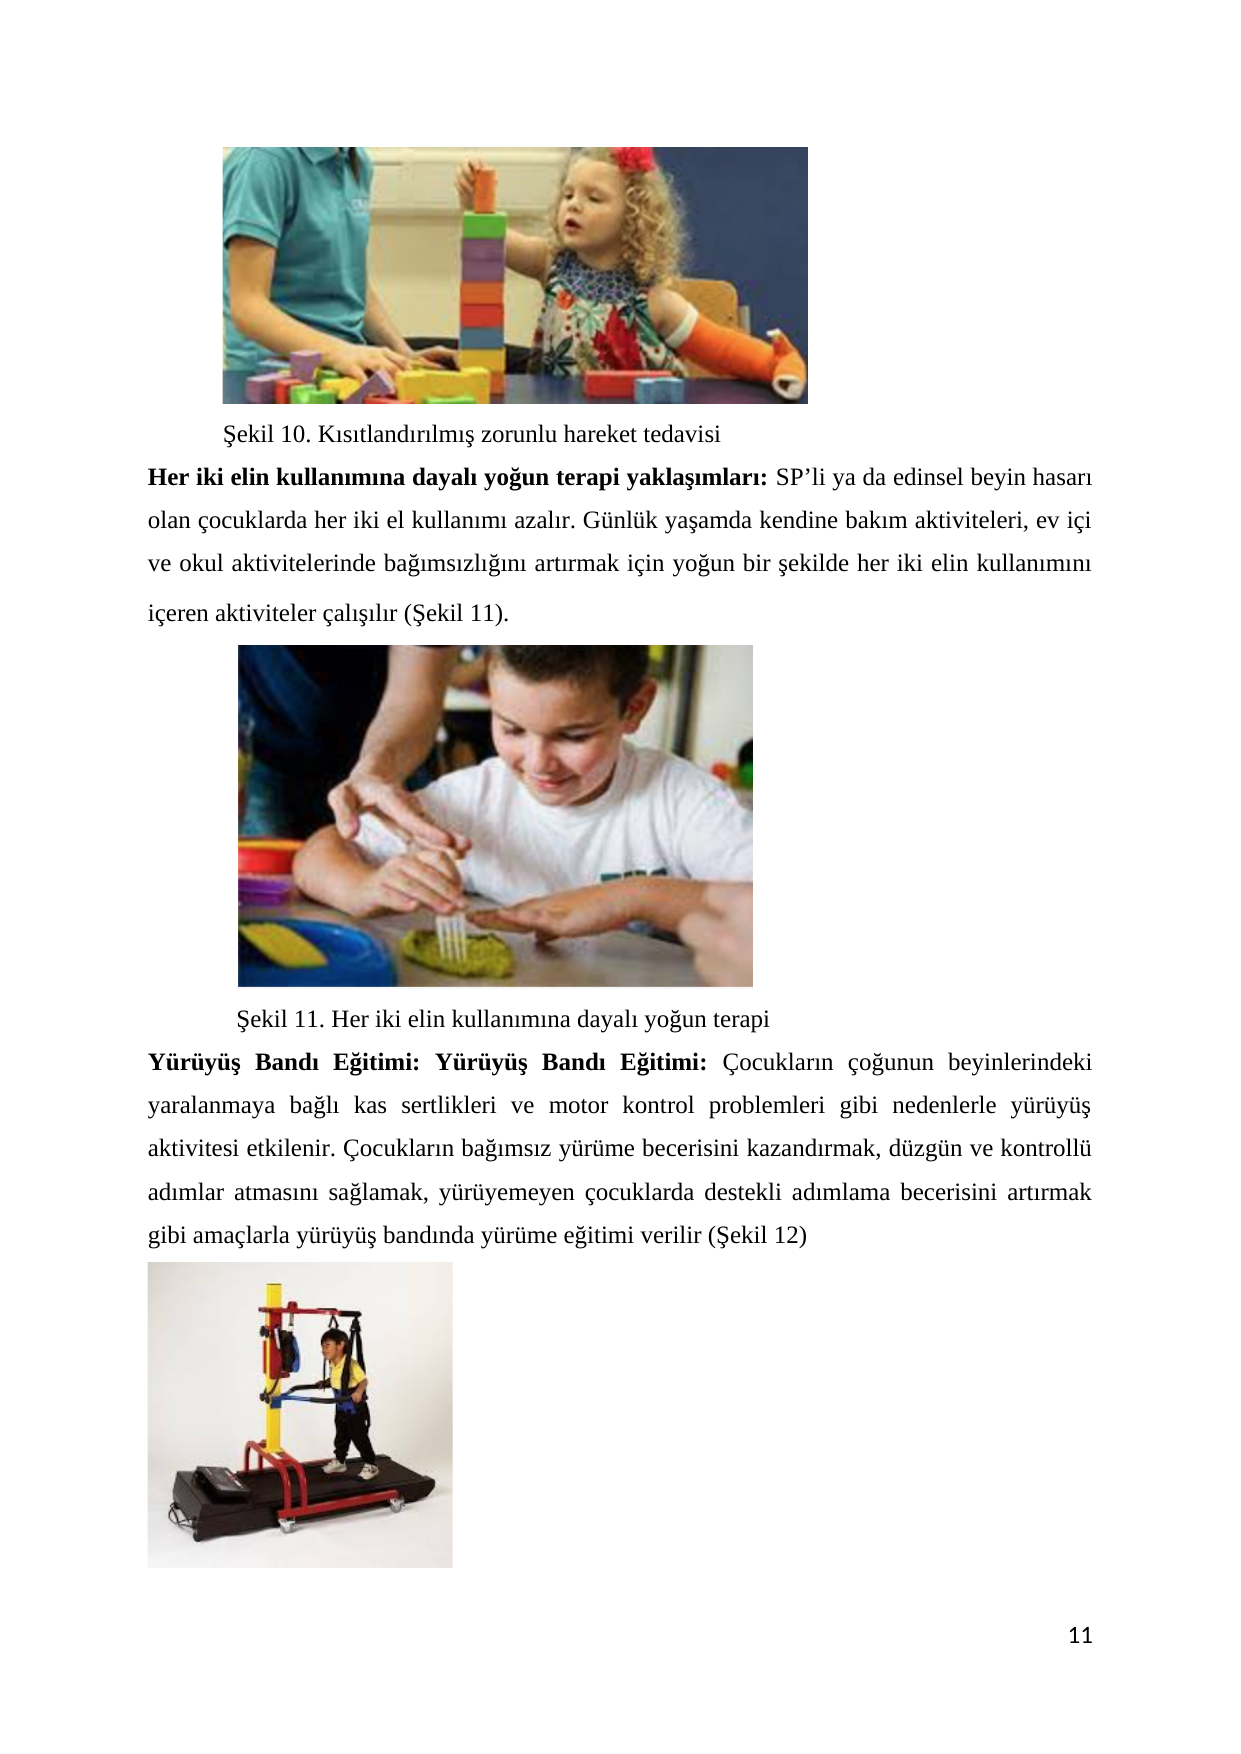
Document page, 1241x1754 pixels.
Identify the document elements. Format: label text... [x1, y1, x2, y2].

picture [222, 147, 808, 404]
picture [147, 1262, 453, 1568]
text Her iki elin kullanımına dayalı yoğun terapi yaklaşımları: SP’li ya da edinsel beyin hasarı olan çocuklarda her iki el kullanımı azalır. Günlük yaşamda kendine bakım aktiviteleri, ev içi ve okul aktivitelerinde bağımsızlığını artırmak için yoğun bir şekilde her iki elin kullanımını içeren aktiviteler çalışılır (Şekil 11). [148, 462, 1093, 628]
text Yürüyüş Bandı Eğitimi: Yürüyüş Bandı Eğitimi: Çocukların çoğunun beyinlerindeki yaralanmaya bağlı kas sertlikleri ve motor kontrol problemleri gibi nedenlerle yürüyüş aktivitesi etkilenir. Çocukların bağımsız yürüme becerisini kazandırmak, düzgün ve kontrollü adımlar atmasını sağlamak, yürüyemeyen çocuklarda destekli adımlama becerisini artırmak gibi amaçlarla yürüyüş bandında yürüme eğitimi verilir (Şekil 12) [148, 1047, 1093, 1248]
list Şekil 10. Kısıtlandırılmış zorunlu hareket tedavisi [223, 419, 1093, 448]
picture [236, 645, 753, 989]
text Şekil 11. Her iki elin kullanımına dayalı yoğun terapi [236, 1004, 1093, 1033]
